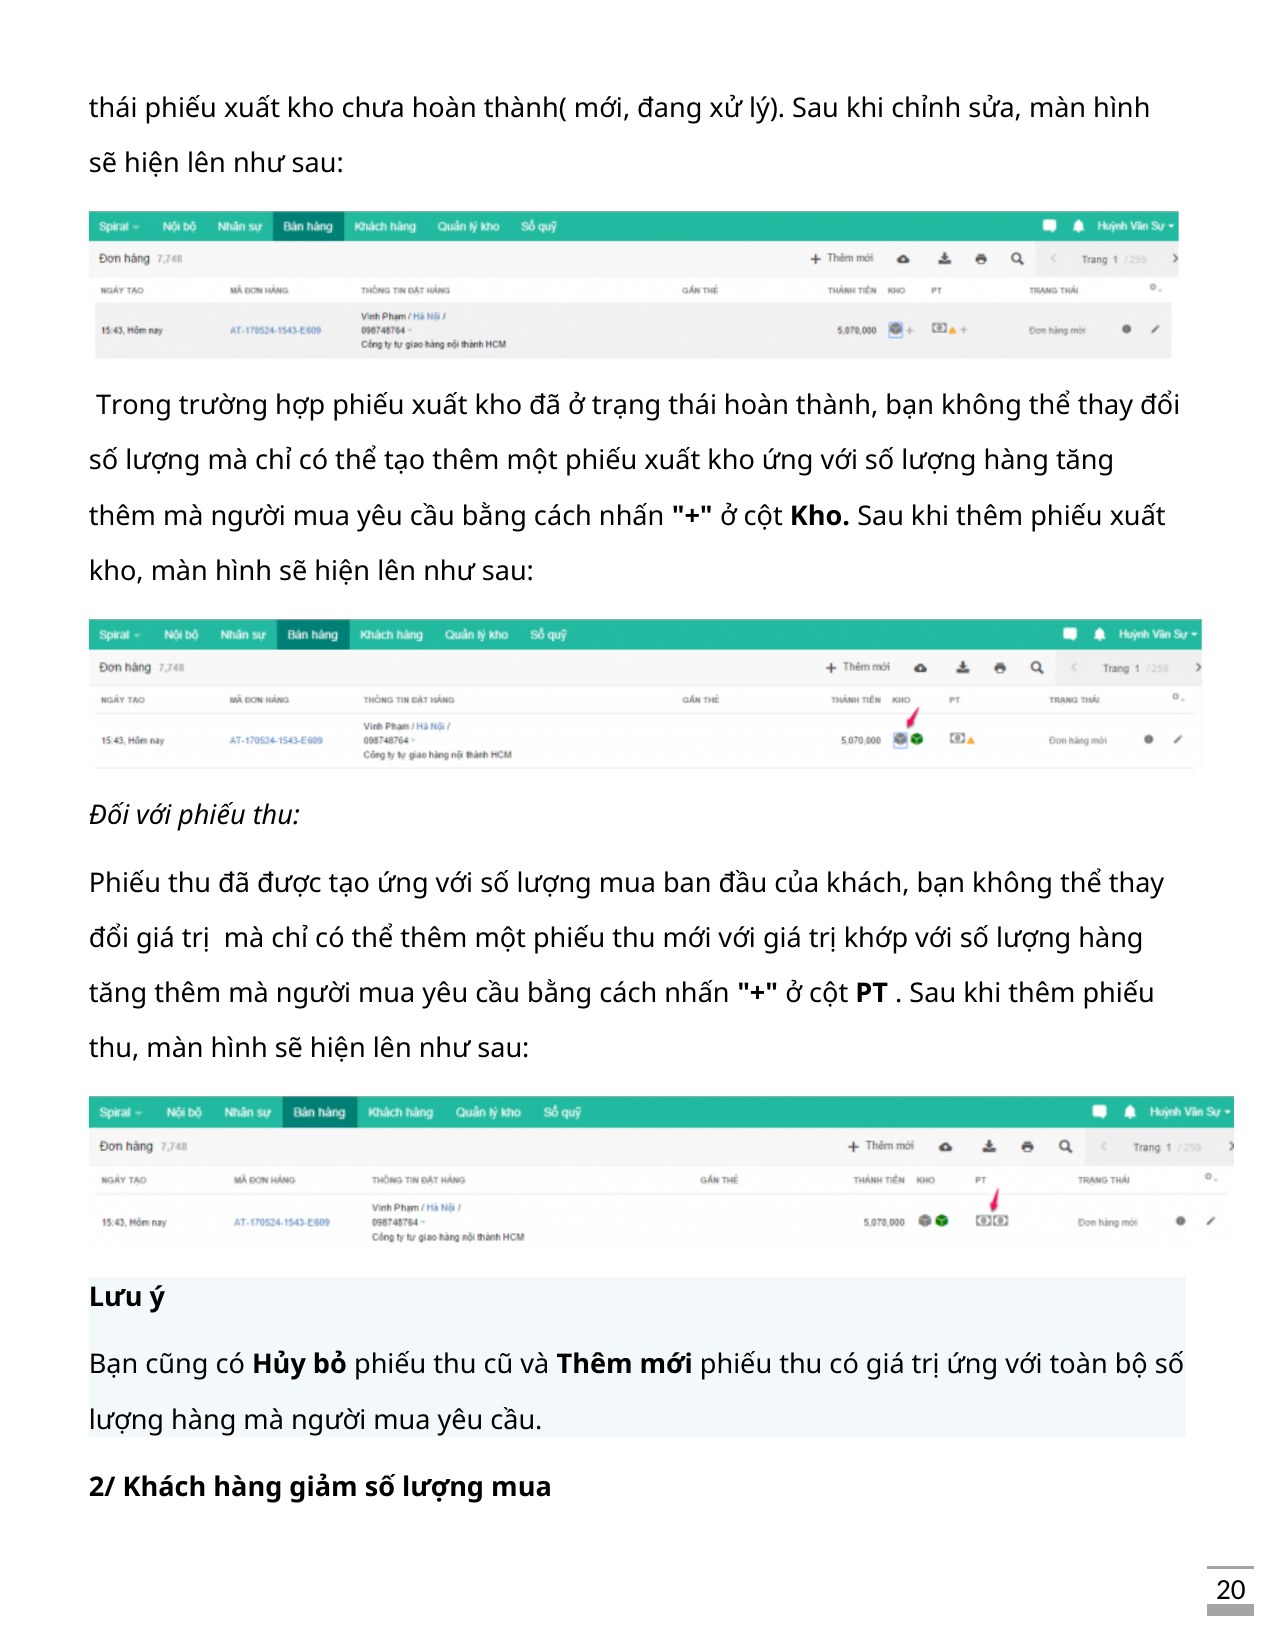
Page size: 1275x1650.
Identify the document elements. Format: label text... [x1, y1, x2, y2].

picture [88, 619, 1203, 769]
picture [88, 1096, 1234, 1251]
text Đối với phiếu thu: [89, 795, 1186, 832]
text 2/ Khách hàng giảm số lượng mua [89, 1468, 1186, 1505]
text Bạn cũng có Hủy bỏ phiếu thu cũ và Thêm mới phiếu thu có giá trị ứng với toàn bộ số lượng hàng mà người mua yêu cầu. [89, 1345, 1186, 1437]
text Lưu ý [89, 1277, 1186, 1314]
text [89, 89, 1186, 181]
picture [88, 211, 1179, 359]
text Trong trường hợp phiếu xuất kho đã ở trạng thái hoàn thành, bạn không thể thay đổi số lượng mà chỉ có thể tạo thêm một phiếu xuất kho ứng với số lượng hàng tăng thêm mà người mua yêu cầu bằng cách nhấn "+" ở cột Kho. Sau khi thêm phiếu xuất kho, màn hình sẽ hiện lên như sau: [89, 386, 1186, 588]
text Phiếu thu đã được tạo ứng với số lượng mua ban đầu của khách, bạn không thể thay đổi giá trị mà chỉ có thể thêm một phiếu thu mới với giá trị khớp với số lượng hàng tăng thêm mà người mua yêu cầu bằng cách nhấn "+" ở cột PT . Sau khi thêm phiếu thu, màn hình sẽ hiện lên như sau: [89, 863, 1186, 1066]
